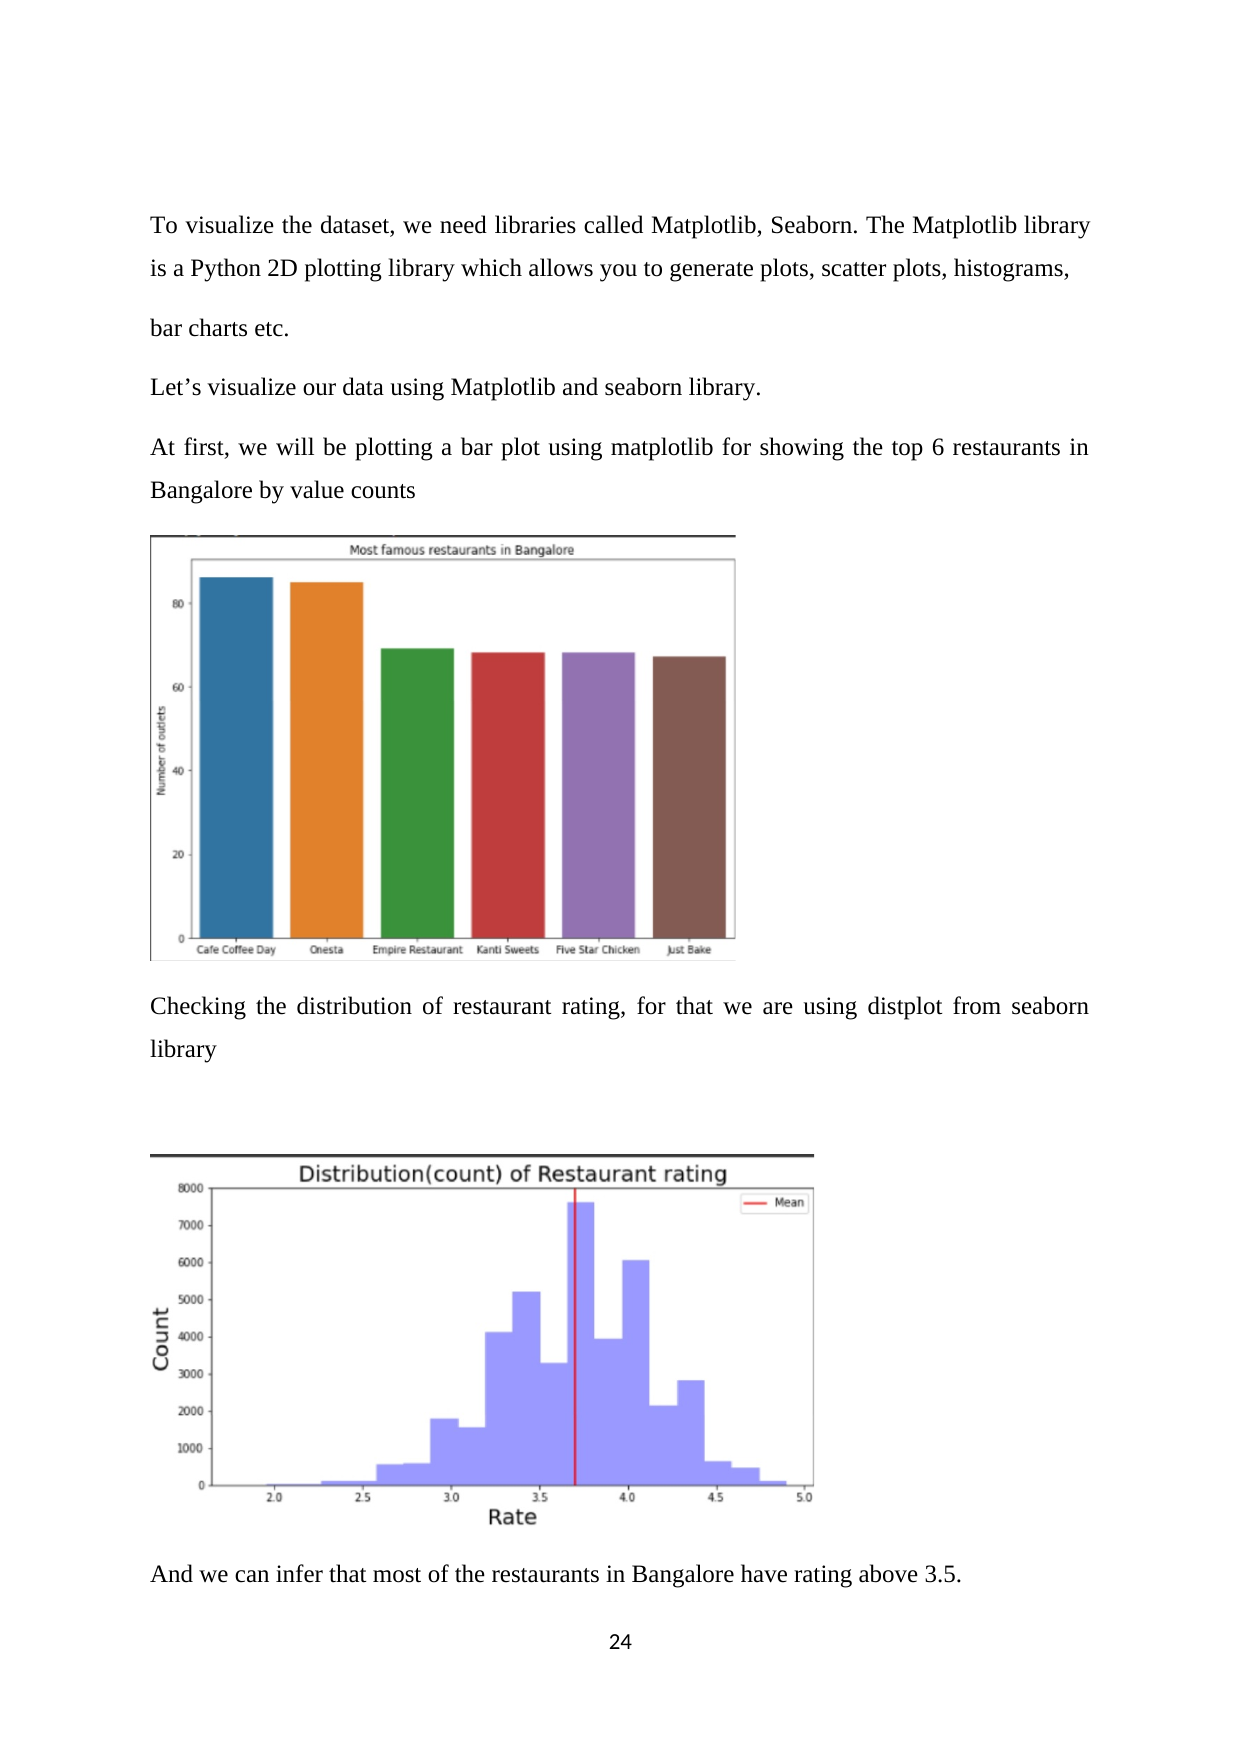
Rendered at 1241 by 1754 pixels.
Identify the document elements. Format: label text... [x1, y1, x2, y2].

picture [150, 1154, 815, 1528]
text Checking the distribution of restaurant rating, for that we are using distplot from seaborn library [150, 1020, 1090, 1063]
text And we can infer that most of the restaurants in Bangalore have rating above 3.5. [150, 1559, 1090, 1587]
text bar charts etc. [150, 313, 1090, 341]
text To visualize the dataset, we need libraries called Matplotlib, Seaborn. The Matplotlib library is a Python 2D plotting library which allows you to generate plots, scatter plots, histograms, [150, 210, 1090, 282]
text Let’s visualize our data using Matplotlib and seaborn library. [150, 372, 1090, 401]
text At first, we will be plotting a bar plot using matplotlib for showing the top 6 restaurants in Bangalore by value counts [150, 432, 1090, 504]
picture [150, 535, 736, 961]
